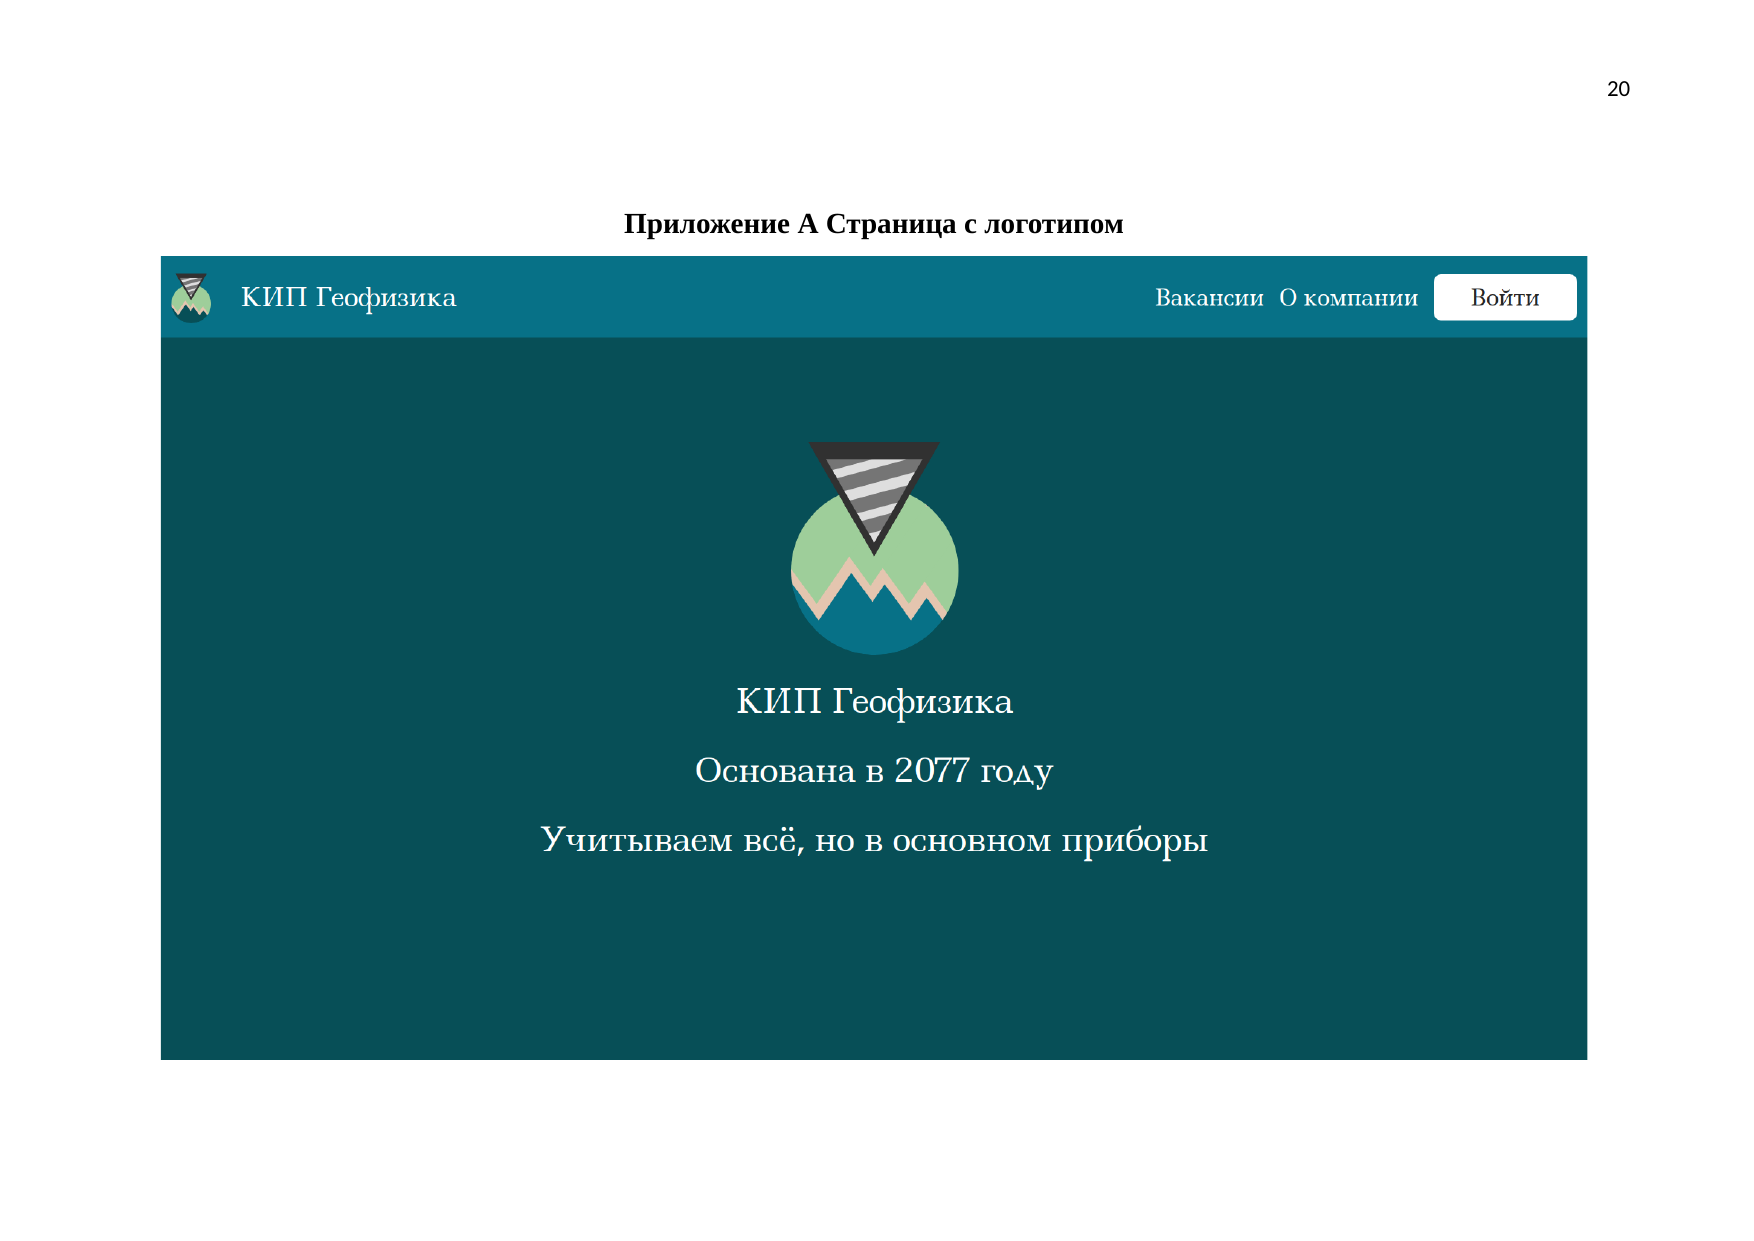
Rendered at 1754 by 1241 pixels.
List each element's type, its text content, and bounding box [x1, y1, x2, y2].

picture [160, 256, 1588, 1060]
subtitle Приложение А Страница с логотипом [118, 206, 1630, 240]
